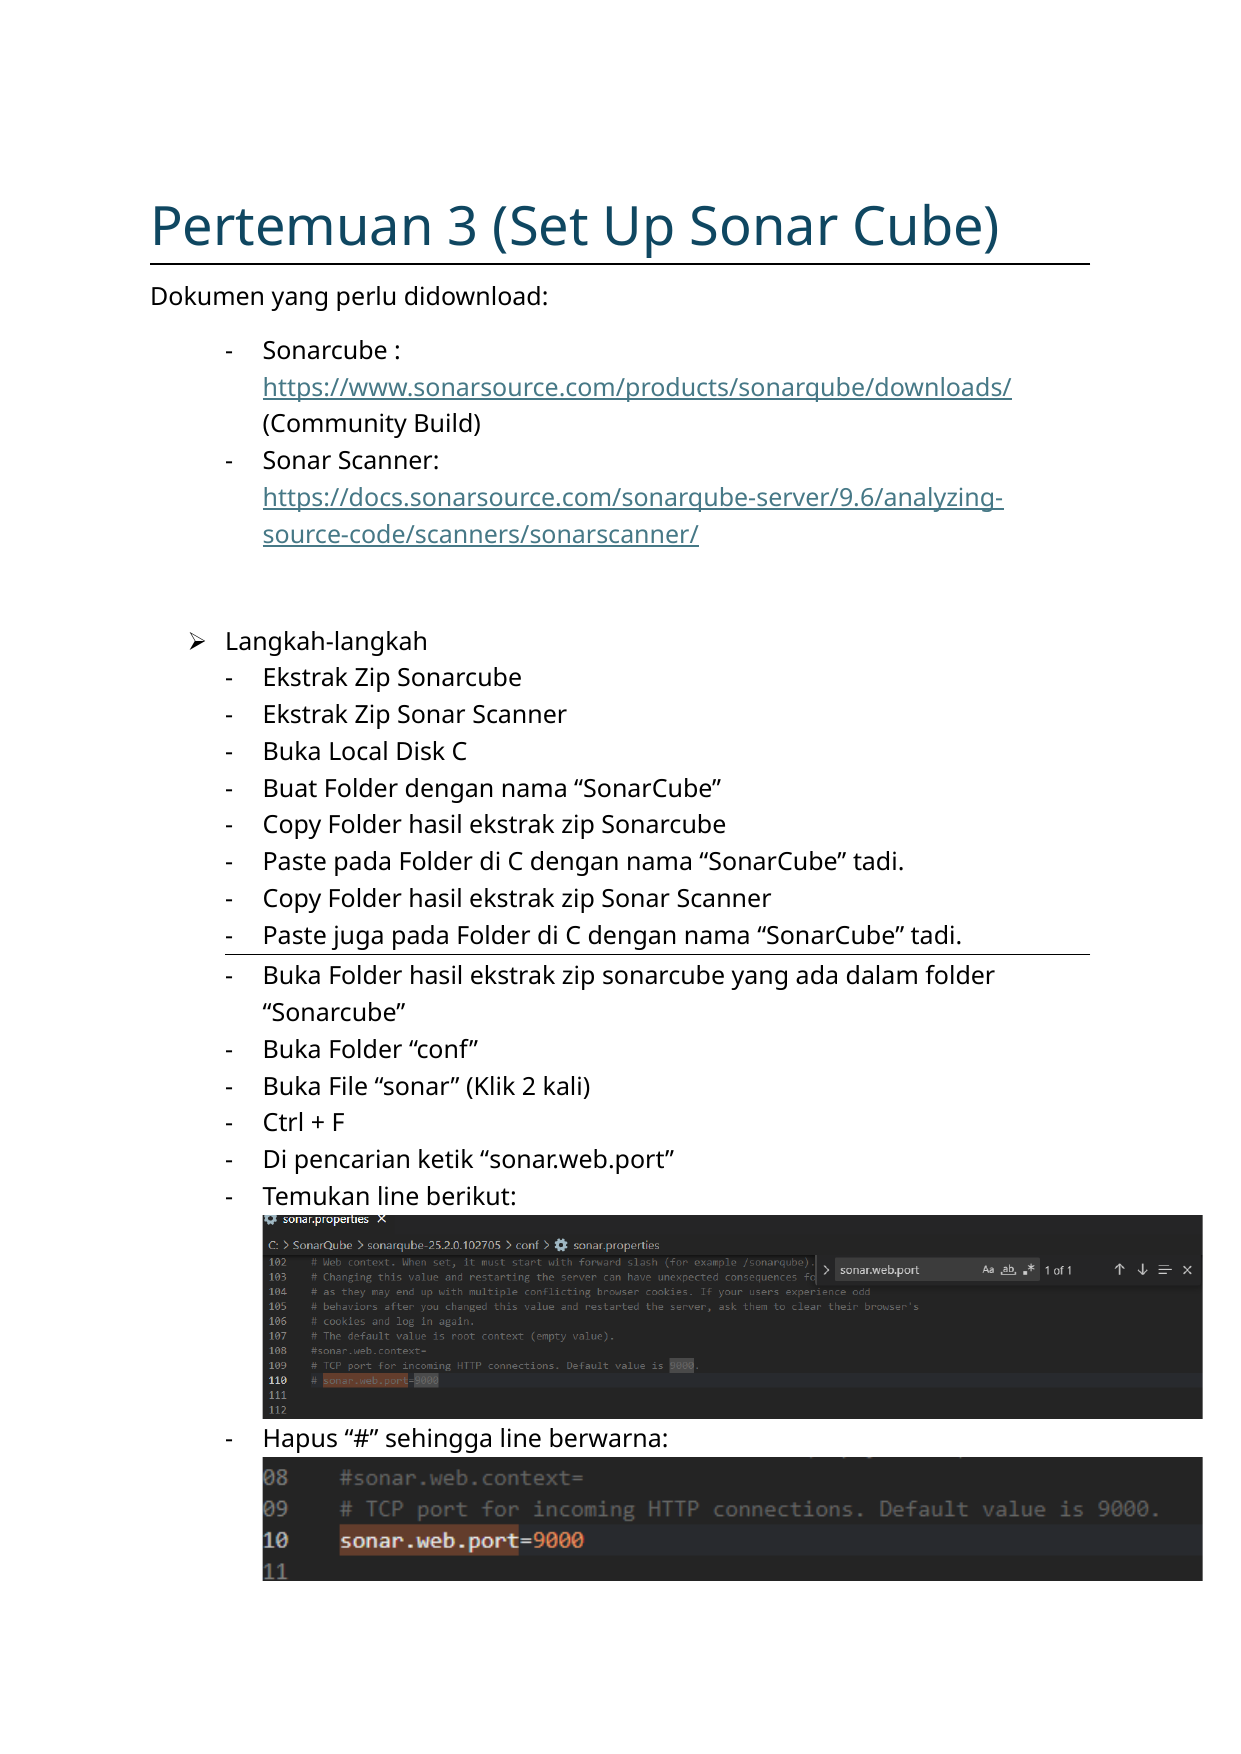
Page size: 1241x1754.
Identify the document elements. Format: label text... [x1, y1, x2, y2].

text Dokumen yang perlu didownload: [150, 279, 1090, 313]
list Ekstrak Zip Sonar Scanner [225, 697, 1090, 731]
list Buka Local Disk C [225, 733, 1090, 768]
list Di pencarian ketik “sonar.web.port” [225, 1142, 1090, 1176]
list Ctrl + F [225, 1105, 1090, 1139]
list Ekstrak Zip Sonarcube [225, 660, 1090, 694]
subtitle Pertemuan 3 (Set Up Sonar Cube) [150, 187, 1090, 263]
list Copy Folder hasil ekstrak zip Sonar Scanner [225, 881, 1090, 915]
list Langkah-langkah [187, 623, 1090, 657]
picture [262, 1215, 1203, 1419]
list Copy Folder hasil ekstrak zip Sonarcube [225, 807, 1090, 841]
list Buka File “sonar” (Klik 2 kali) [225, 1068, 1090, 1102]
picture [262, 1457, 1203, 1581]
list Buka Folder hasil ekstrak zip sonarcube yang ada dalam folder “Sonarcube” [225, 958, 1090, 1029]
list Temukan line berikut: [225, 1178, 1090, 1212]
list Paste juga pada Folder di C dengan nama “SonarCube” tadi. [225, 917, 1090, 954]
list Sonarcube : https://www.sonarsource.com/products/sonarqube/downloads/ (Community Build) [225, 332, 1090, 440]
list Buka Folder “conf” [225, 1031, 1090, 1065]
list Buat Folder dengan nama “SonarCube” [225, 770, 1090, 804]
list Sonar Scanner: https://docs.sonarsource.com/sonarqube-server/9.6/analyzing-source-code/scanners/sonarscanner/ [225, 443, 1090, 550]
list Paste pada Folder di C dengan nama “SonarCube” tadi. [225, 844, 1090, 878]
